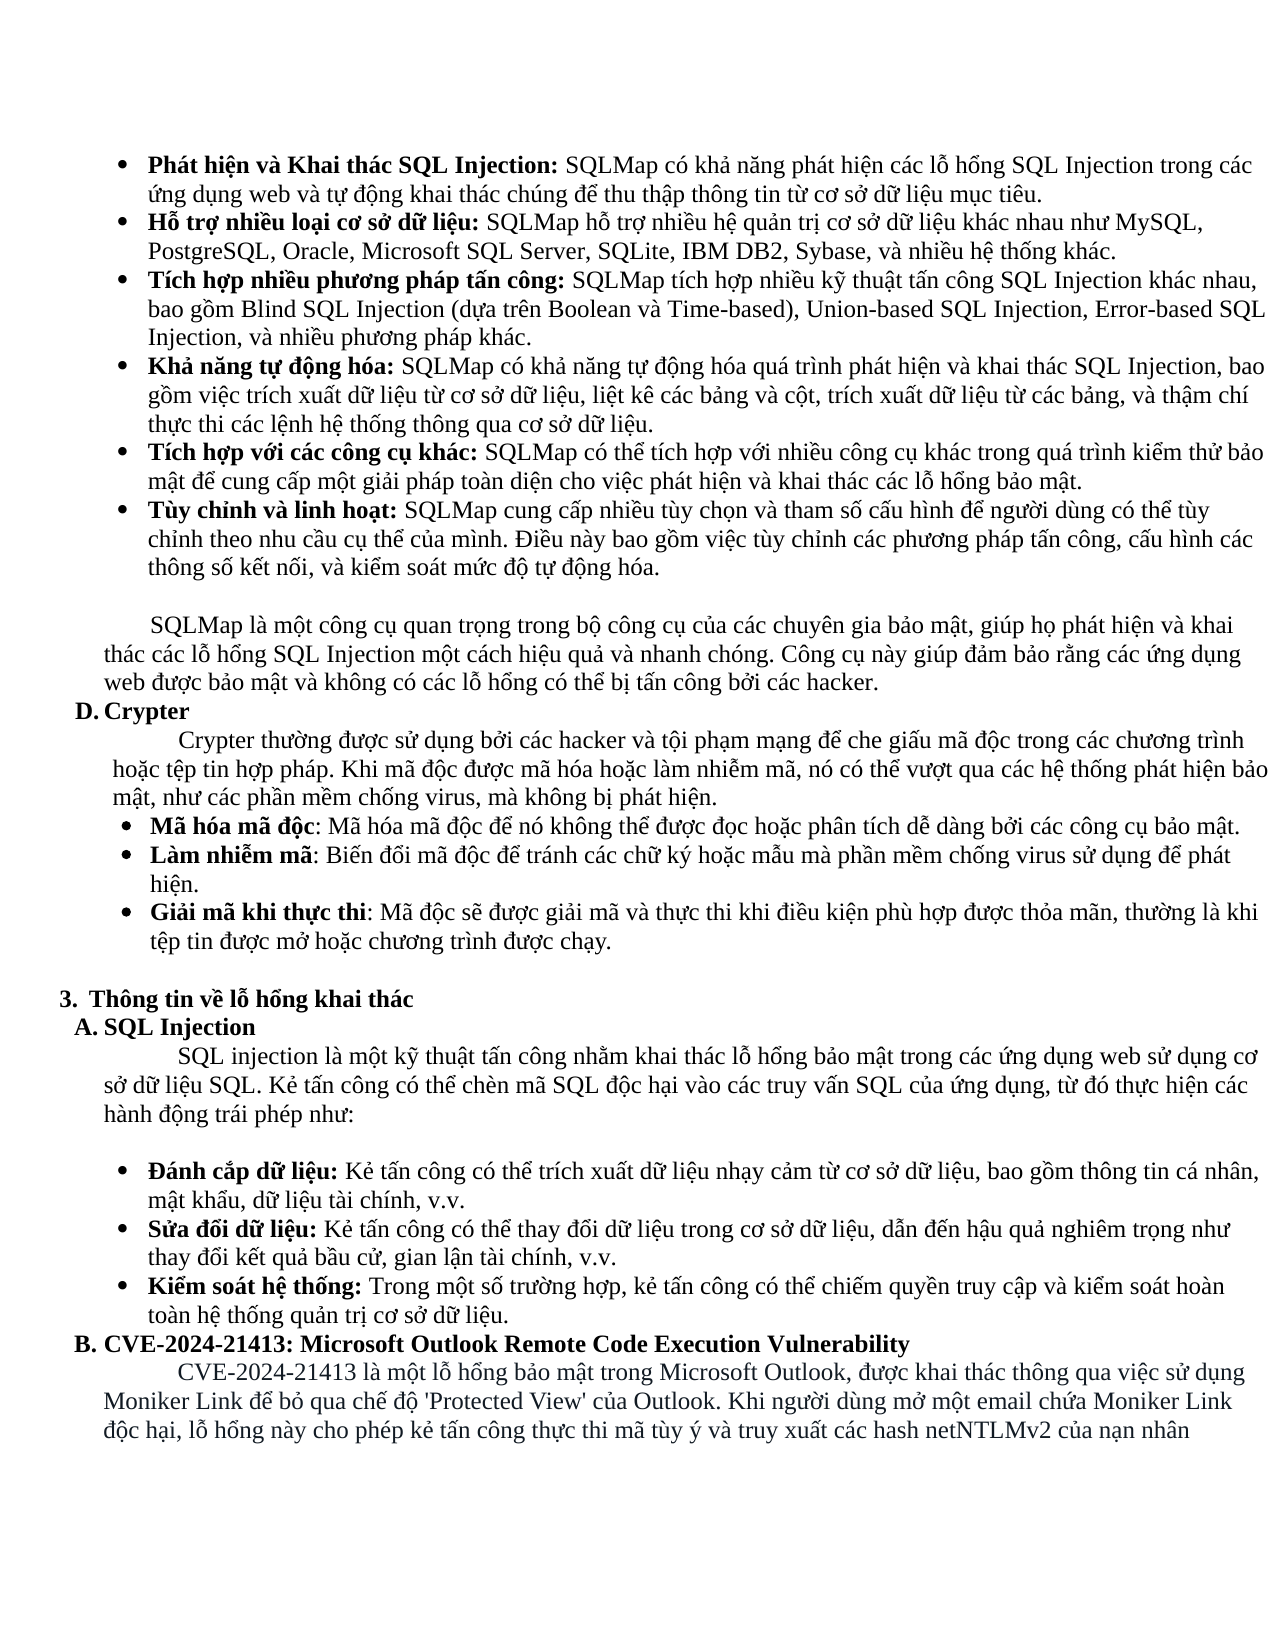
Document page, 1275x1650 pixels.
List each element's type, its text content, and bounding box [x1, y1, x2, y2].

list SQL Injection [74, 1012, 1270, 1041]
list Đánh cắp dữ liệu: Kẻ tấn công có thể trích xuất dữ liệu nhạy cảm từ cơ sở dữ liệu, bao gồm thông tin cá nhân, mật khẩu, dữ liệu tài chính, v.v. [118, 1156, 1270, 1214]
list SQL injection là một kỹ thuật tấn công nhằm khai thác lỗ hổng bảo mật trong các ứng dụng web sử dụng cơ sở dữ liệu SQL. Kẻ tấn công có thể chèn mã SQL độc hại vào các truy vấn SQL của ứng dụng, từ đó thực hiện các hành động trái phép như: [89, 1041, 1270, 1127]
list SQLMap là một công cụ quan trọng trong bộ công cụ của các chuyên gia bảo mật, giúp họ phát hiện và khai thác các lỗ hổng SQL Injection một cách hiệu quả và nhanh chóng. Công cụ này giúp đảm bảo rằng các ứng dụng web được bảo mật và không có các lỗ hổng có thể bị tấn công bởi các hacker. [89, 610, 1270, 696]
list Tích hợp nhiều phương pháp tấn công: SQLMap tích hợp nhiều kỹ thuật tấn công SQL Injection khác nhau, bao gồm Blind SQL Injection (dựa trên Boolean và Time-based), Union-based SQL Injection, Error-based SQL Injection, và nhiều phương pháp khác. [118, 265, 1270, 351]
list Hỗ trợ nhiều loại cơ sở dữ liệu: SQLMap hỗ trợ nhiều hệ quản trị cơ sở dữ liệu khác nhau như MySQL, PostgreSQL, Oracle, Microsoft SQL Server, SQLite, IBM DB2, Sybase, và nhiều hệ thống khác. [118, 207, 1270, 265]
list Tích hợp với các công cụ khác: SQLMap có thể tích hợp với nhiều công cụ khác trong quá trình kiểm thử bảo mật để cung cấp một giải pháp toàn diện cho việc phát hiện và khai thác các lỗ hổng bảo mật. [118, 437, 1270, 495]
list Crypter thường được sử dụng bởi các hacker và tội phạm mạng để che giấu mã độc trong các chương trình hoặc tệp tin hợp pháp. Khi mã độc được mã hóa hoặc làm nhiễm mã, nó có thể vượt qua các hệ thống phát hiện bảo mật, như các phần mềm chống virus, mà không bị phát hiện. [112, 725, 1270, 811]
list CVE-2024-21413 là một lỗ hổng bảo mật trong Microsoft Outlook, được khai thác thông qua việc sử dụng Moniker Link để bỏ qua chế độ 'Protected View' của Outlook. Khi người dùng mở một email chứa Moniker Link độc hại, lỗ hổng này cho phép kẻ tấn công thực thi mã tùy ý và truy xuất các hash netNTLMv2 của nạn nhân [103, 1357, 1270, 1444]
list Thông tin về lỗ hổng khai thác [59, 984, 1270, 1012]
list Khả năng tự động hóa: SQLMap có khả năng tự động hóa quá trình phát hiện và khai thác SQL Injection, bao gồm việc trích xuất dữ liệu từ cơ sở dữ liệu, liệt kê các bảng và cột, trích xuất dữ liệu từ các bảng, và thậm chí thực thi các lệnh hệ thống thông qua cơ sở dữ liệu. [118, 351, 1270, 437]
list Kiểm soát hệ thống: Trong một số trường hợp, kẻ tấn công có thể chiếm quyền truy cập và kiểm soát hoàn toàn hệ thống quản trị cơ sở dữ liệu. [118, 1271, 1270, 1329]
list Làm nhiễm mã: Biến đổi mã độc để tránh các chữ ký hoặc mẫu mà phần mềm chống virus sử dụng để phát hiện. [122, 840, 1270, 897]
list Giải mã khi thực thi: Mã độc sẽ được giải mã và thực thi khi điều kiện phù hợp được thỏa mãn, thường là khi tệp tin được mở hoặc chương trình được chạy. [122, 897, 1270, 955]
list CVE-2024-21413: Microsoft Outlook Remote Code Execution Vulnerability [74, 1329, 1270, 1357]
list Crypter [75, 696, 1270, 725]
list Phát hiện và Khai thác SQL Injection: SQLMap có khả năng phát hiện các lỗ hổng SQL Injection trong các ứng dụng web và tự động khai thác chúng để thu thập thông tin từ cơ sở dữ liệu mục tiêu. [118, 150, 1270, 207]
list Mã hóa mã độc: Mã hóa mã độc để nó không thể được đọc hoặc phân tích dễ dàng bởi các công cụ bảo mật. [122, 811, 1270, 840]
list Sửa đổi dữ liệu: Kẻ tấn công có thể thay đổi dữ liệu trong cơ sở dữ liệu, dẫn đến hậu quả nghiêm trọng như thay đổi kết quả bầu cử, gian lận tài chính, v.v. [118, 1214, 1270, 1271]
list Tùy chỉnh và linh hoạt: SQLMap cung cấp nhiều tùy chọn và tham số cấu hình để người dùng có thể tùy chỉnh theo nhu cầu cụ thể của mình. Điều này bao gồm việc tùy chỉnh các phương pháp tấn công, cấu hình các thông số kết nối, và kiểm soát mức độ tự động hóa. [118, 495, 1270, 581]
